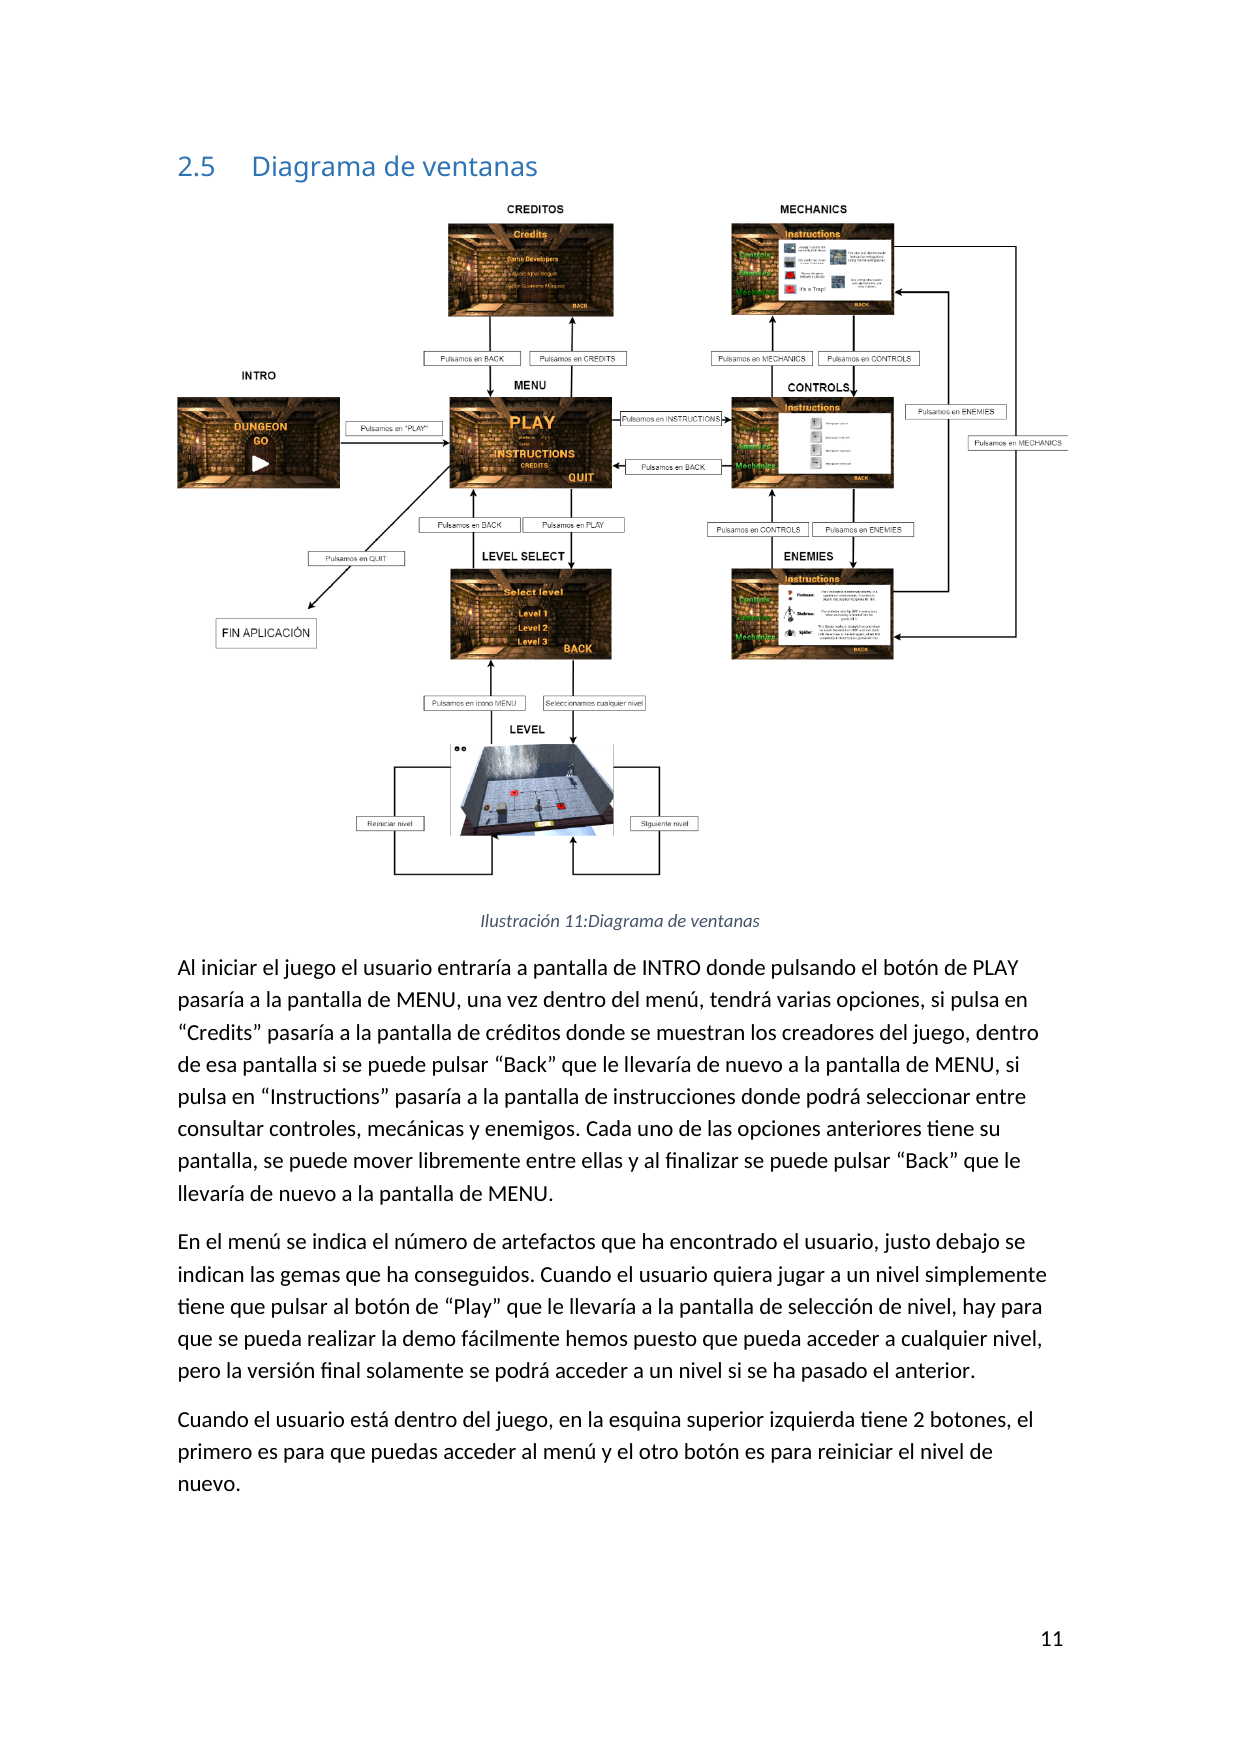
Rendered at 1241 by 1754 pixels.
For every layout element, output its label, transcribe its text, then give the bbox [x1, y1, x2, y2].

picture [177, 200, 1068, 879]
